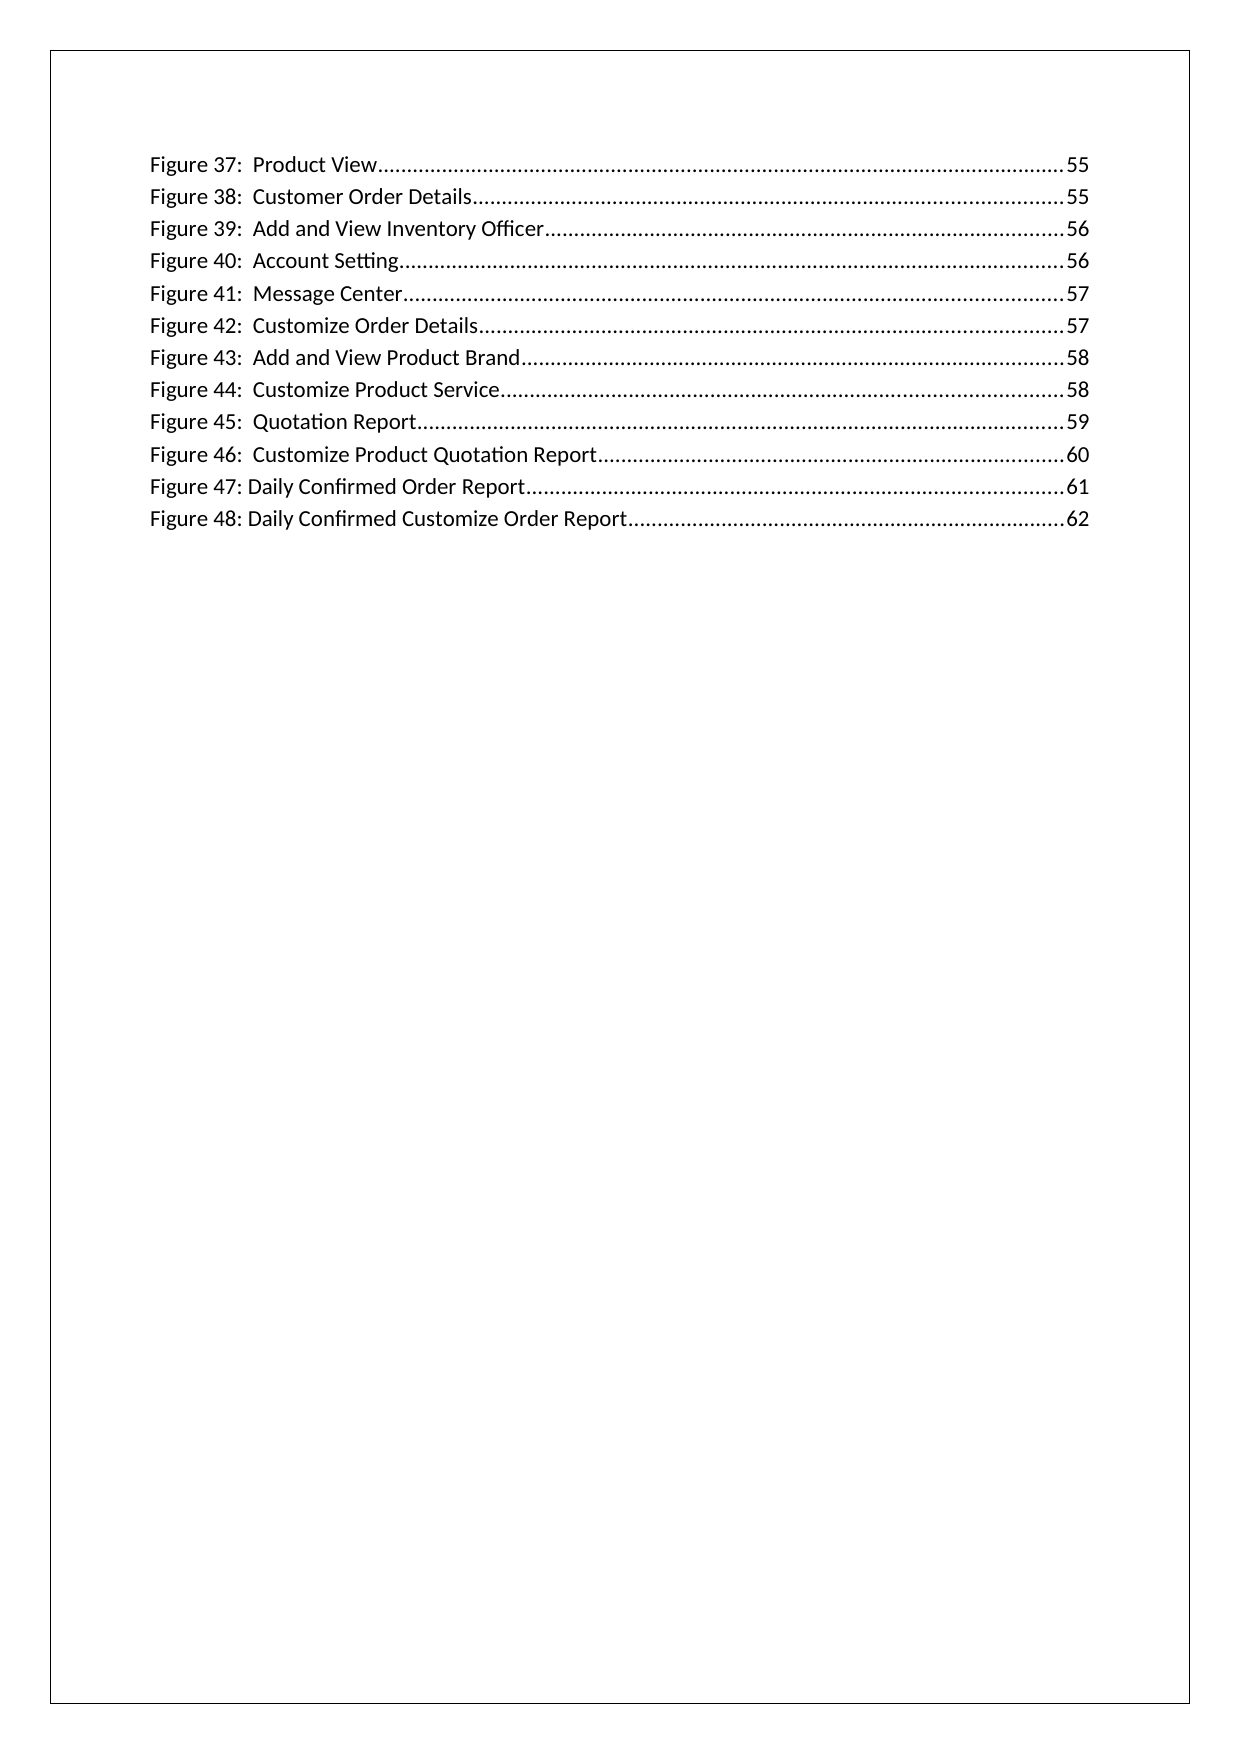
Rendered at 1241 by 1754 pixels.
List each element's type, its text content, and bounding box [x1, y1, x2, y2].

text Figure 45: Quotation Report 59 [150, 407, 1090, 436]
text Figure 48: Daily Confirmed Customize Order Report 62 [150, 504, 1090, 532]
text Figure 37: Product View 55 [150, 150, 1090, 178]
text Figure 44: Customize Product Service 58 [150, 375, 1090, 403]
text Figure 38: Customer Order Details 55 [150, 182, 1090, 210]
text Figure 40: Account Setting 56 [150, 247, 1090, 274]
text Figure 42: Customize Order Details 57 [150, 311, 1090, 339]
text Figure 43: Add and View Product Brand 58 [150, 343, 1090, 371]
text Figure 39: Add and View Inventory Officer 56 [150, 214, 1090, 242]
text Figure 41: Message Center 57 [150, 279, 1090, 307]
text Figure 46: Customize Product Quotation Report 60 [150, 440, 1090, 468]
text Figure 47: Daily Confirmed Order Report 61 [150, 472, 1090, 500]
